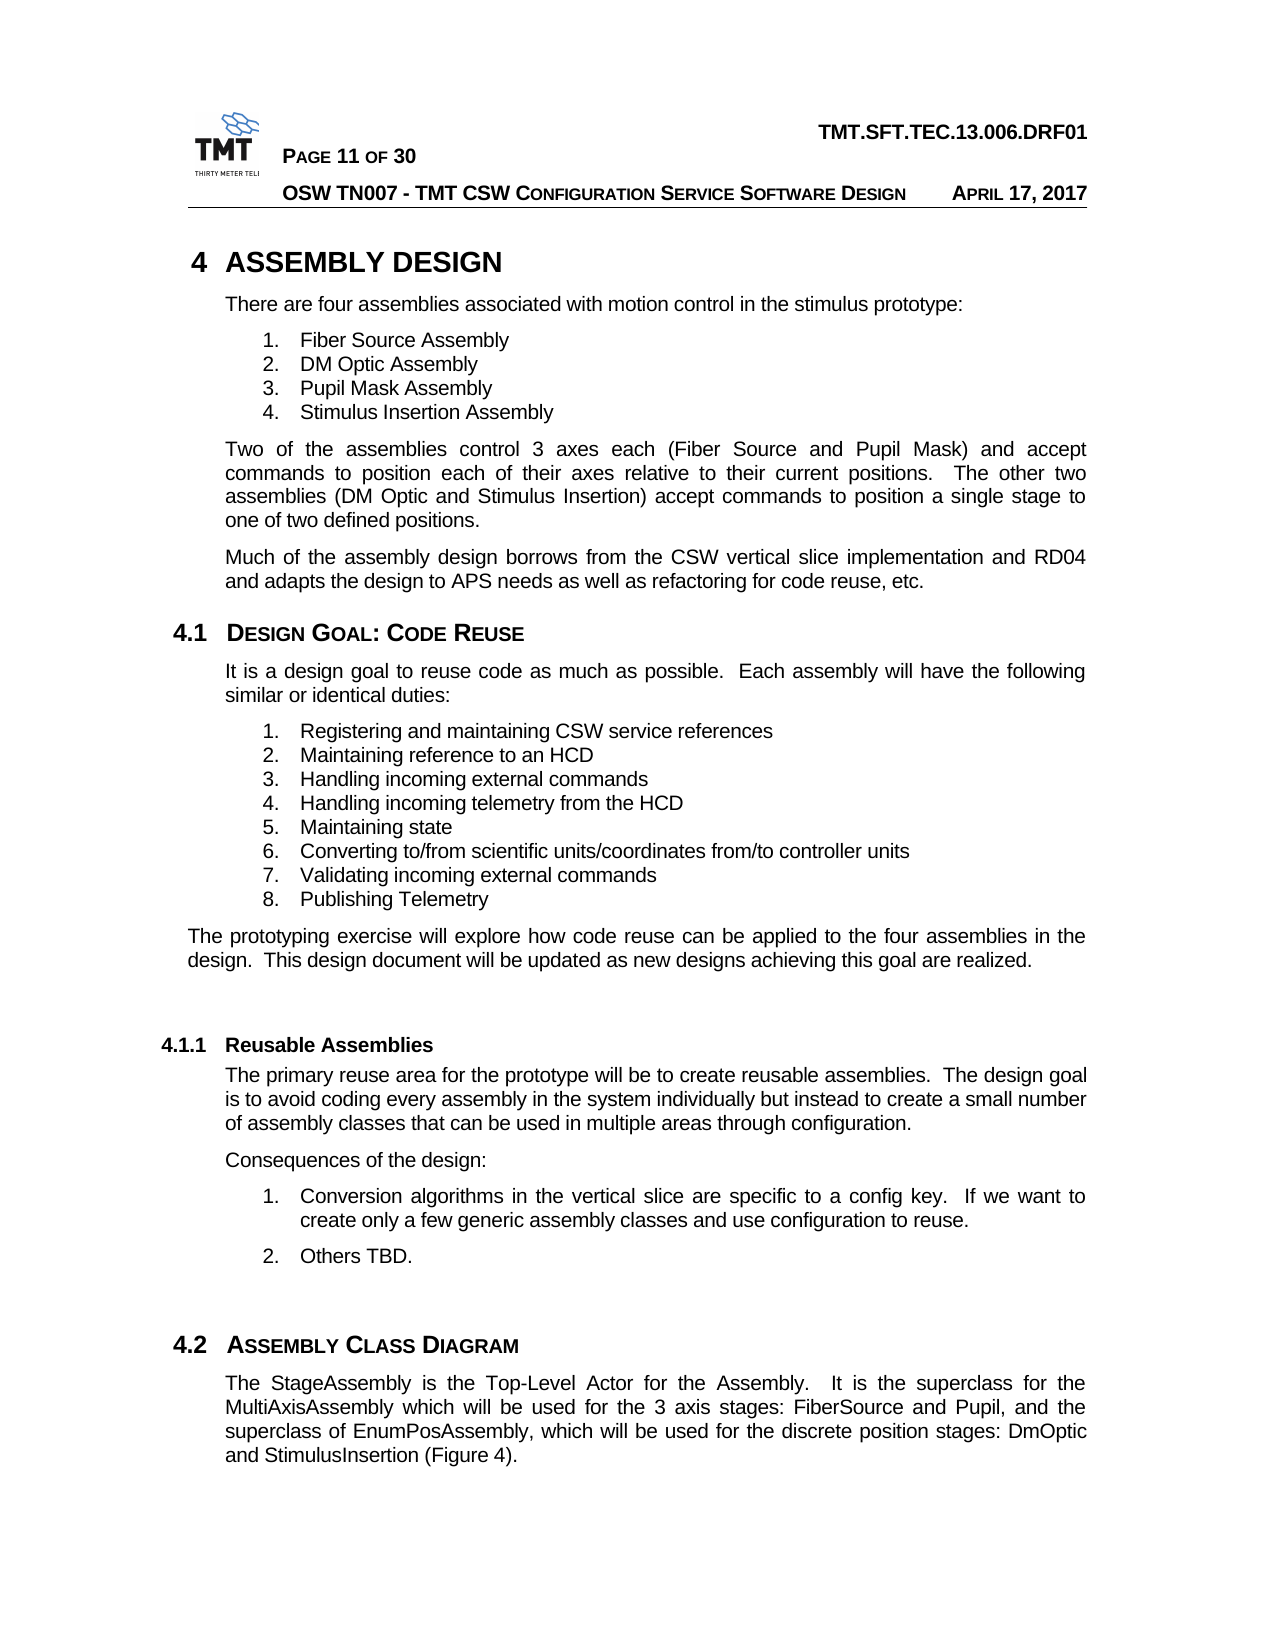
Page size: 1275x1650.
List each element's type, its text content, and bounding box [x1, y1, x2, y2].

text Consequences of the design: [225, 1147, 1087, 1171]
list Converting to/from scientific units/coordinates from/to controller units [262, 839, 1087, 863]
list Handling incoming external commands [262, 767, 1087, 791]
text The primary reuse area for the prototype will be to create reusable assemblies. The design goal is to avoid coding every assembly in the system individually but instead to create a small number of assembly classes that can be used in multiple areas through configuration. [225, 1063, 1087, 1135]
text It is a design goal to reuse code as much as possible. Each assembly will have the following similar or identical duties: [225, 659, 1087, 707]
list Others TBD. [262, 1244, 1087, 1268]
subtitle Assembly Design [207, 246, 1087, 279]
subtitle Reusable Assemblies [206, 1033, 1087, 1057]
subtitle Design Goal: Code Reuse [207, 618, 1087, 646]
list Fiber Source Assembly [262, 328, 1087, 352]
list Handling incoming telemetry from the HCD [262, 791, 1087, 815]
text Much of the assembly design borrows from the CSW vertical slice implementation and RD04 and adapts the design to APS needs as well as refactoring for code reuse, etc. [225, 545, 1087, 593]
text The StageAssembly is the Top-Level Actor for the Assembly. It is the superclass for the MultiAxisAssembly which will be used for the 3 axis stages: FiberSource and Pupil, and the superclass of EnumPosAssembly, which will be used for the discrete position stages: DmOptic and StimulusInsertion (Figure 3). [225, 1371, 1087, 1467]
list Maintaining state [262, 815, 1087, 839]
list Registering and maintaining CSW service references [262, 719, 1087, 743]
text Two of the assemblies control 3 axes each (Fiber Source and Pupil Mask) and accept commands to position each of their axes relative to their current positions. The other two assemblies (DM Optic and Stimulus Insertion) accept commands to position a single stage to one of two defined positions. [225, 436, 1087, 532]
list Conversion algorithms in the vertical slice are specific to a config key. If we want to create only a few generic assembly classes and use configuration to reuse. [262, 1184, 1087, 1232]
list Maintaining reference to an HCD [262, 743, 1087, 767]
picture [195, 112, 259, 176]
list Pupil Mask Assembly [262, 376, 1087, 400]
text There are four assemblies associated with motion control in the stimulus prototype: [225, 292, 1087, 316]
list DM Optic Assembly [262, 352, 1087, 376]
list Stimulus Insertion Assembly [262, 400, 1087, 424]
text The prototyping exercise will explore how code reuse can be applied to the four assemblies in the design. This design document will be updated as new designs achieving this goal are realized. [187, 923, 1087, 971]
subtitle Assembly Class Diagram [207, 1330, 1087, 1358]
list Publishing Telemetry [262, 887, 1087, 911]
list Validating incoming external commands [262, 863, 1087, 887]
